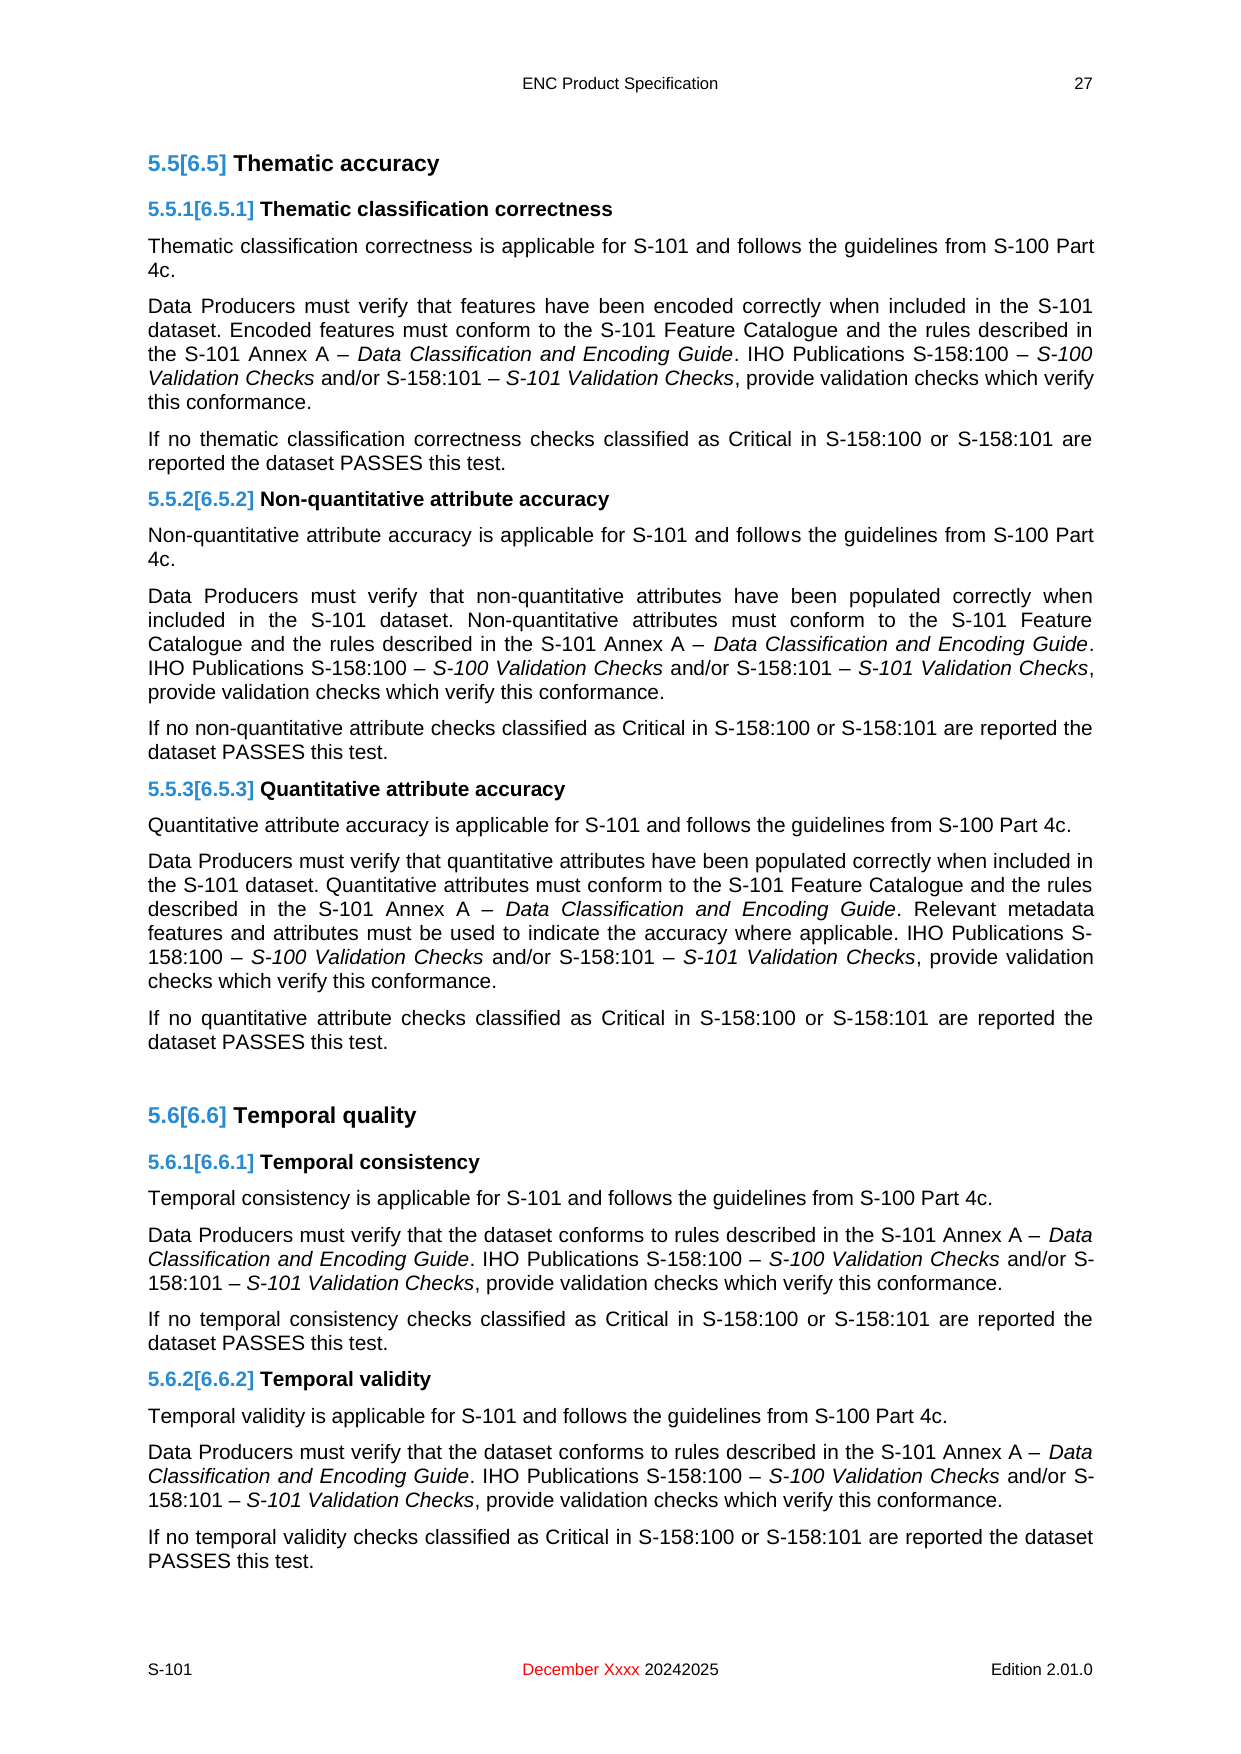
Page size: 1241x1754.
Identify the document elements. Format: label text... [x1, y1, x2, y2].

text Non-quantitative attribute accuracy is applicable for S-101 and follows the guidelines from S-100 Part 4c. [148, 523, 1094, 571]
text If no thematic classification correctness checks classified as Critical in S-158:100 or S-158:101 are reported the dataset PASSES this test. [148, 426, 1094, 474]
subtitle Temporal quality [148, 1102, 1094, 1129]
subtitle Thematic accuracy [148, 150, 1094, 176]
text If no temporal validity checks classified as Critical in S-158:100 or S-158:101 are reported the dataset PASSES this test. [148, 1524, 1094, 1572]
text If no quantitative attribute checks classified as Critical in S-158:100 or S-158:101 are reported the dataset PASSES this test. [148, 1006, 1094, 1053]
text If no temporal consistency checks classified as Critical in S-158:100 or S-158:101 are reported the dataset PASSES this test. [148, 1307, 1094, 1355]
text Quantitative attribute accuracy is applicable for S-101 and follows the guidelines from S-100 Part 4c. [148, 813, 1094, 837]
text Temporal consistency is applicable for S-101 and follows the guidelines from S-100 Part 4c. [148, 1186, 1094, 1210]
text Data Producers must verify that quantitative attributes have been populated correctly when included in the S-101 dataset. Quantitative attributes must conform to the S-101 Feature Catalogue and the rules described in the S-101 Annex A – Data Classification and Encoding Guide. Relevant metadata features and attributes must be used to indicate the accuracy where applicable. IHO Publications S-158:100 – S-100 Validation Checks and/or S-158:101 – S-101 Validation Checks, provide validation checks which verify this conformance. [148, 849, 1094, 993]
subtitle Quantitative attribute accuracy [148, 776, 1094, 800]
text Thematic classification correctness is applicable for S-101 and follows the guidelines from S-100 Part 4c. [148, 234, 1094, 282]
text Temporal validity is applicable for S-101 and follows the guidelines from S-100 Part 4c. [148, 1404, 1094, 1428]
text Data Producers must verify that non-quantitative attributes have been populated correctly when included in the S-101 dataset. Non-quantitative attributes must conform to the S-101 Feature Catalogue and the rules described in the S-101 Annex A – Data Classification and Encoding Guide. IHO Publications S-158:100 – S-100 Validation Checks and/or S-158:101 – S-101 Validation Checks, provide validation checks which verify this conformance. [148, 584, 1094, 703]
subtitle Temporal validity [148, 1367, 1094, 1391]
text Data Producers must verify that the dataset conforms to rules described in the S-101 Annex A – Data Classification and Encoding Guide. IHO Publications S-158:100 – S-100 Validation Checks and/or S-158:101 – S-101 Validation Checks, provide validation checks which verify this conformance. [148, 1222, 1094, 1294]
text Data Producers must verify that features have been encoded correctly when included in the S-101 dataset. Encoded features must conform to the S-101 Feature Catalogue and the rules described in the S-101 Annex A – Data Classification and Encoding Guide. IHO Publications S-158:100 – S-100 Validation Checks and/or S-158:101 – S-101 Validation Checks, provide validation checks which verify this conformance. [148, 294, 1094, 414]
text If no non-quantitative attribute checks classified as Critical in S-158:100 or S-158:101 are reported the dataset PASSES this test. [148, 716, 1094, 764]
text Data Producers must verify that the dataset conforms to rules described in the S-101 Annex A – Data Classification and Encoding Guide. IHO Publications S-158:100 – S-100 Validation Checks and/or S-158:101 – S-101 Validation Checks, provide validation checks which verify this conformance. [148, 1440, 1094, 1512]
subtitle Thematic classification correctness [148, 197, 1094, 221]
subtitle Non-quantitative attribute accuracy [148, 487, 1094, 511]
subtitle Temporal consistency [148, 1149, 1094, 1173]
